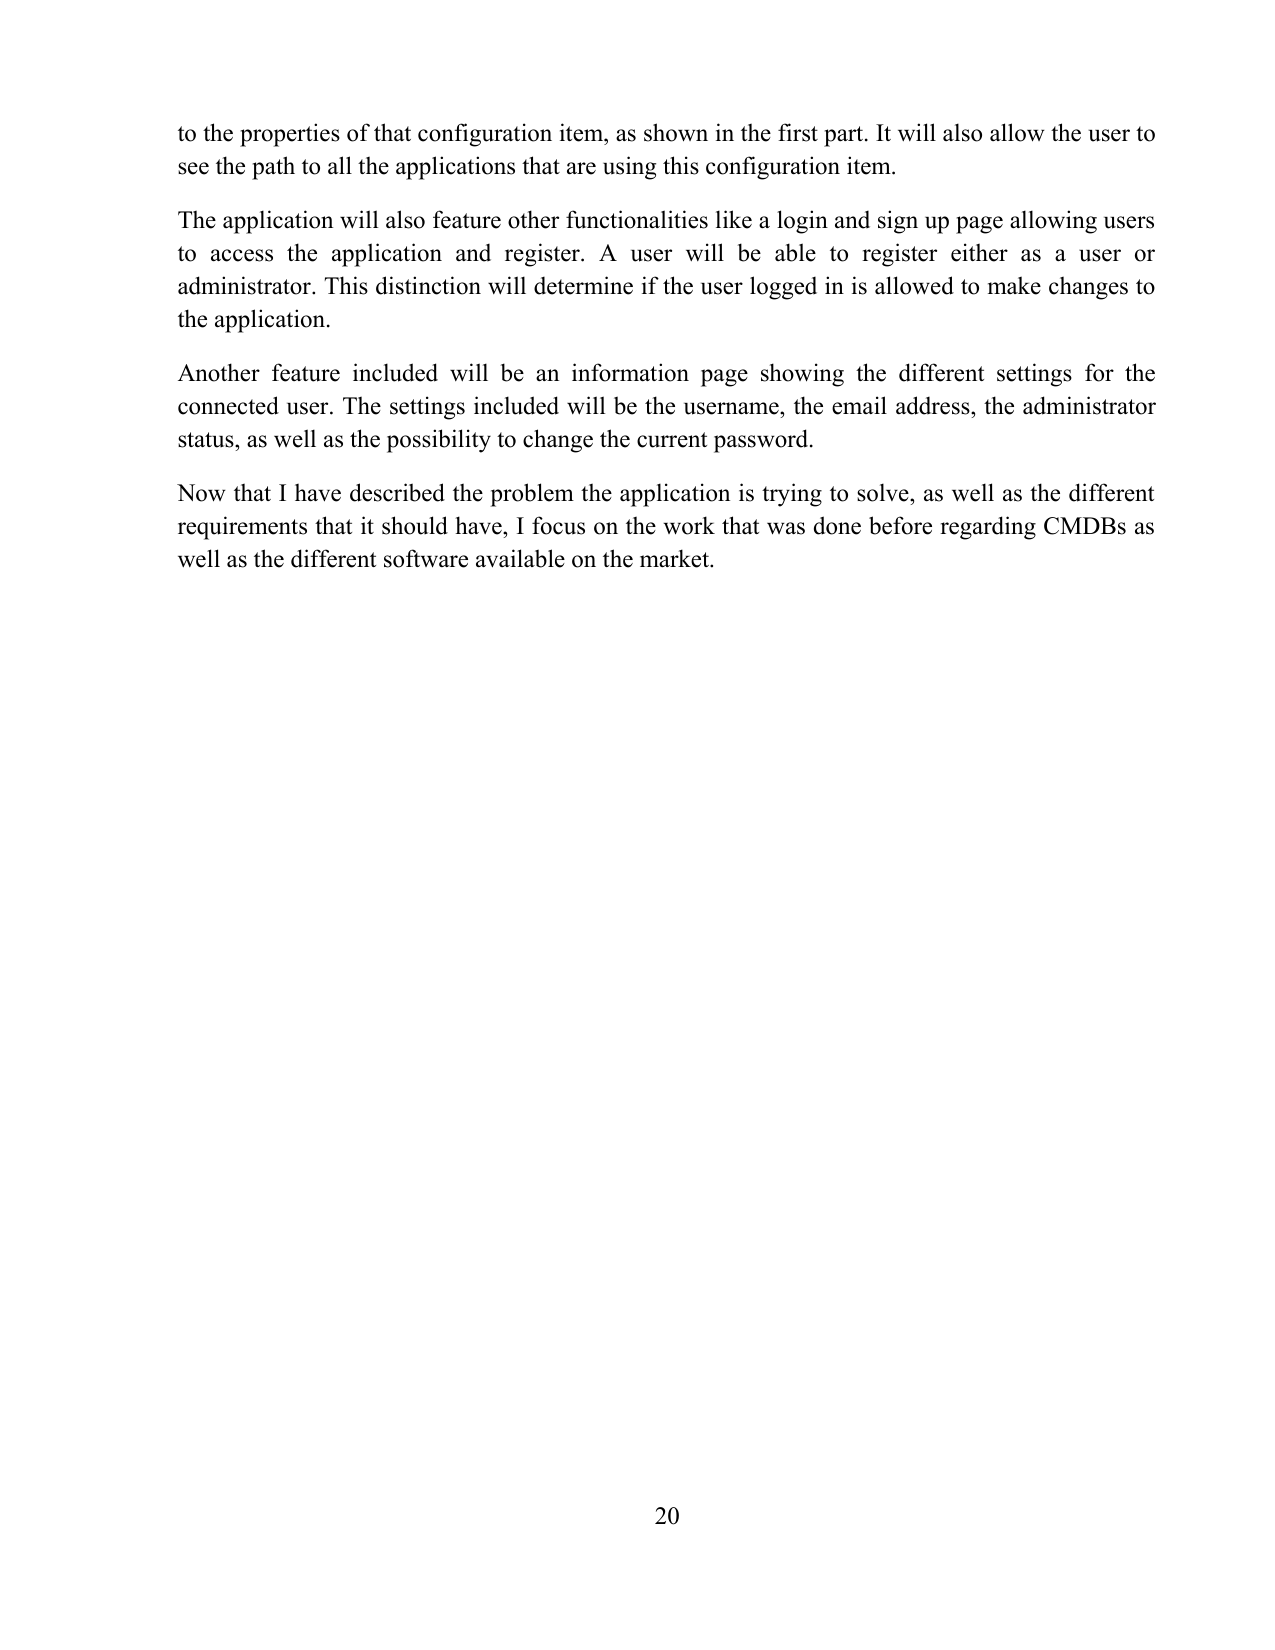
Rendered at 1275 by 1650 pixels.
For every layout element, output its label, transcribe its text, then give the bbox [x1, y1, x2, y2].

text Another feature included will be an information page showing the different settings for the connected user. The settings included will be the username, the email address, the administrator status, as well as the possibility to change the current password. [177, 358, 1157, 453]
text Now that I have described the problem the application is trying to solve, as well as the different requirements that it should have, I focus on the work that was done before regarding CMDBs as well as the different software available on the market. [177, 478, 1157, 573]
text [177, 118, 1157, 180]
text The application will also feature other functionalities like a login and sign up page allowing users to access the application and register. A user will be able to register either as a user or administrator. This distinction will determine if the user logged in is allowed to make changes to the application. [177, 205, 1157, 333]
